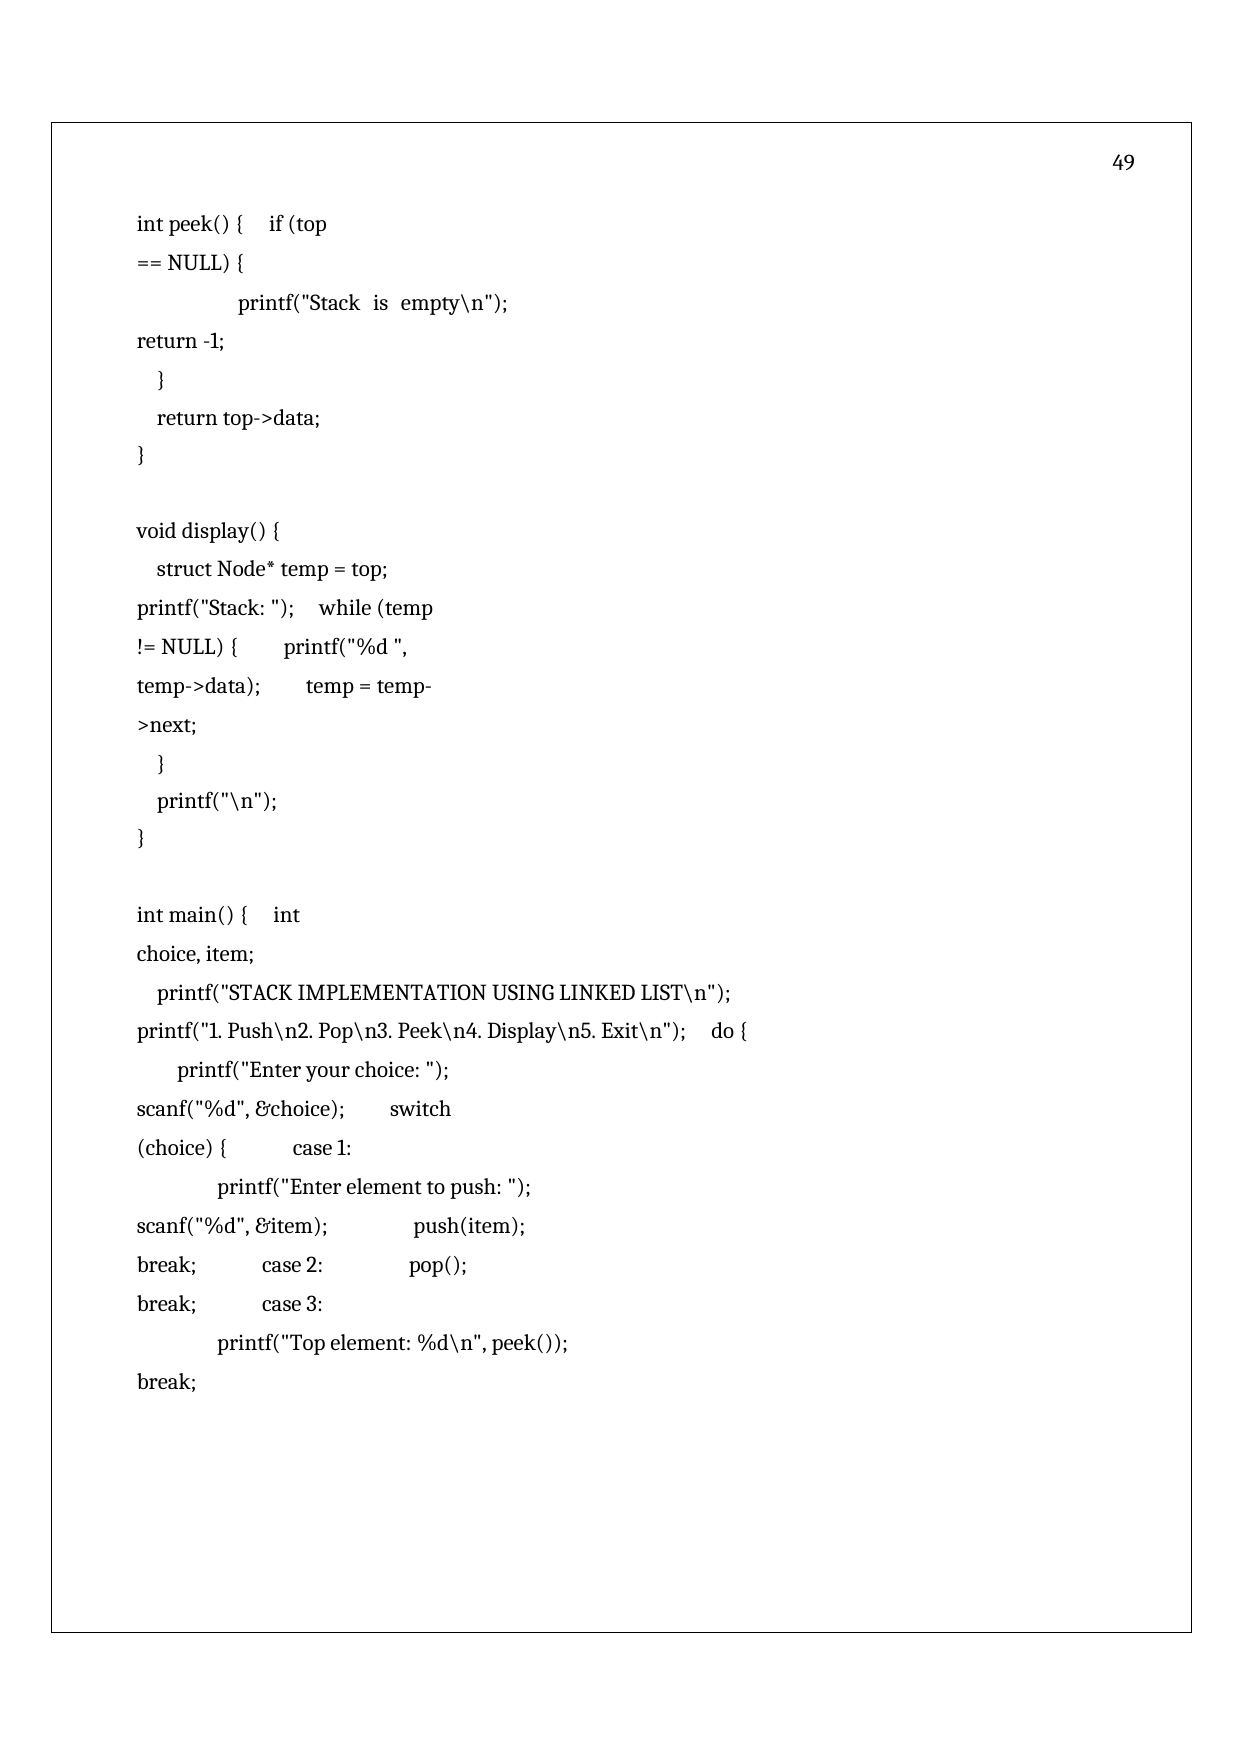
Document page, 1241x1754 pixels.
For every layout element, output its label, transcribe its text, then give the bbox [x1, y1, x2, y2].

table_header int peek() { if (top == NULL) { printf("Stack is empty\n"); return -1; } return top->data; } void display() { struct Node* temp = top; printf("Stack: "); while (temp != NULL) { printf("%d ", temp->data); temp = temp->next; } printf("\n"); } int main() { int choice, item; printf("STACK IMPLEMENTATION USING LINKED LIST\n"); printf("1. Push\n2. Pop\n3. Peek\n4. Display\n5. Exit\n"); do { printf("Enter your choice: "); scanf("%d", &choice); switch (choice) { case 1: printf("Enter element to push: "); scanf("%d", &item); push(item); break; case 2: pop(); break; case 3: printf("Top element: %d\n", peek()); break; [52, 123, 1112, 1632]
table_header 49 [1112, 123, 1191, 1632]
